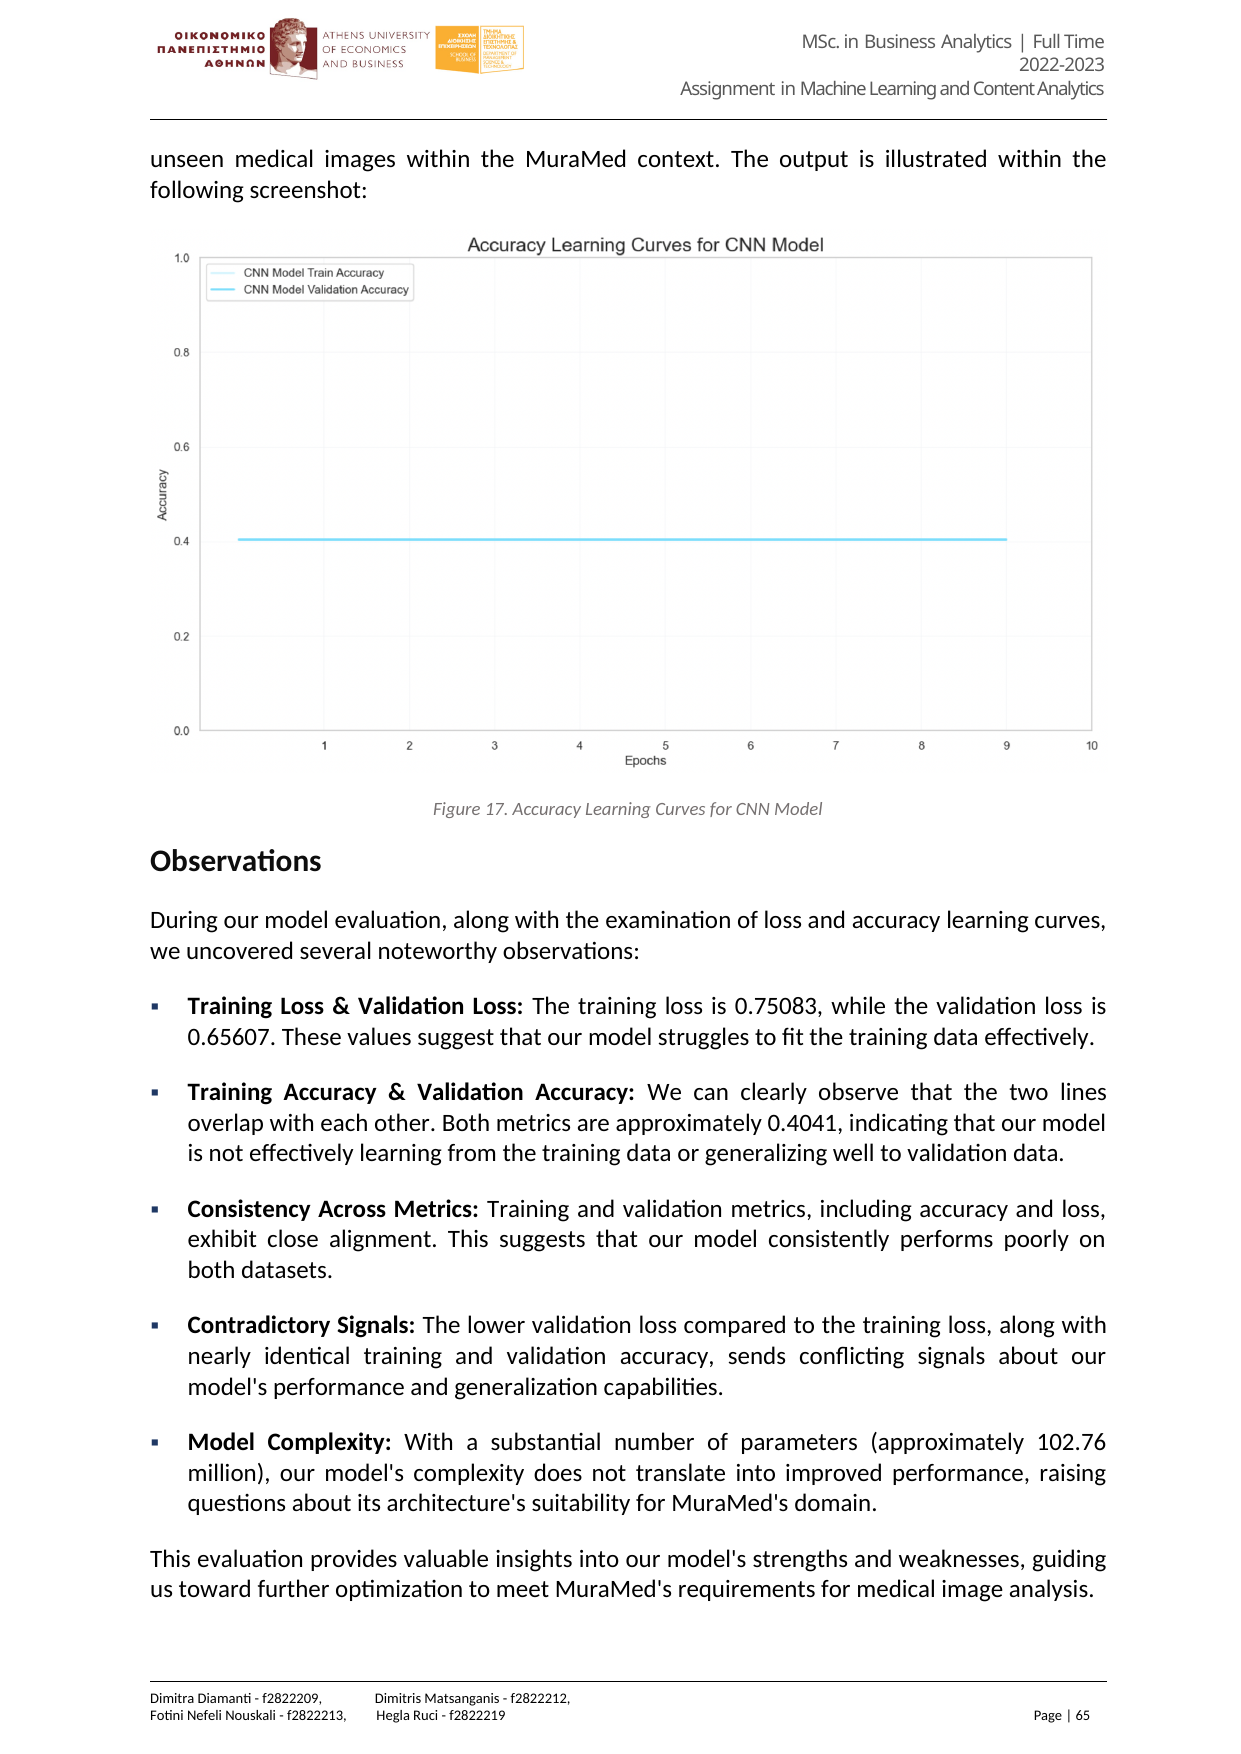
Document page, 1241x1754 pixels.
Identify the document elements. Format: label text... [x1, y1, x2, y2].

picture [150, 229, 1108, 773]
text Figure 17. Accuracy Learning Curves for CNN Model [150, 797, 1107, 820]
text This evaluation provides valuable insights into our model's strengths and weaknesses, guiding us toward further optimization to meet MuraMed's requirements for medical image analysis. [150, 1543, 1107, 1604]
list Training Accuracy & Validation Accuracy: We can clearly observe that the two lines overlap with each other. Both metrics are approximately 0.4041, indicating that our model is not effectively learning from the training data or generalizing well to validation data. [150, 1076, 1107, 1168]
text During our model evaluation, along with the examination of loss and accuracy learning curves, we uncovered several noteworthy observations: [150, 904, 1107, 965]
picture [151, 17, 526, 82]
list Training Loss & Validation Loss: The training loss is 0.75083, while the validation loss is 0.65607. These values suggest that our model struggles to fit the training data effectively. [150, 990, 1107, 1051]
list Consistency Across Metrics: Training and validation metrics, including accuracy and loss, exhibit close alignment. This suggests that our model consistently performs poorly on both datasets. [150, 1193, 1107, 1284]
subtitle Observations [150, 841, 1107, 879]
list Contradictory Signals: The lower validation loss compared to the training loss, along with nearly identical training and validation accuracy, sends conflicting signals about our model's performance and generalization capabilities. [150, 1309, 1107, 1401]
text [150, 143, 1107, 204]
list Model Complexity: With a substantial number of parameters (approximately 102.76 million), our model's complexity does not translate into improved performance, raising questions about its architecture's suitability for MuraMed's domain. [150, 1426, 1107, 1518]
